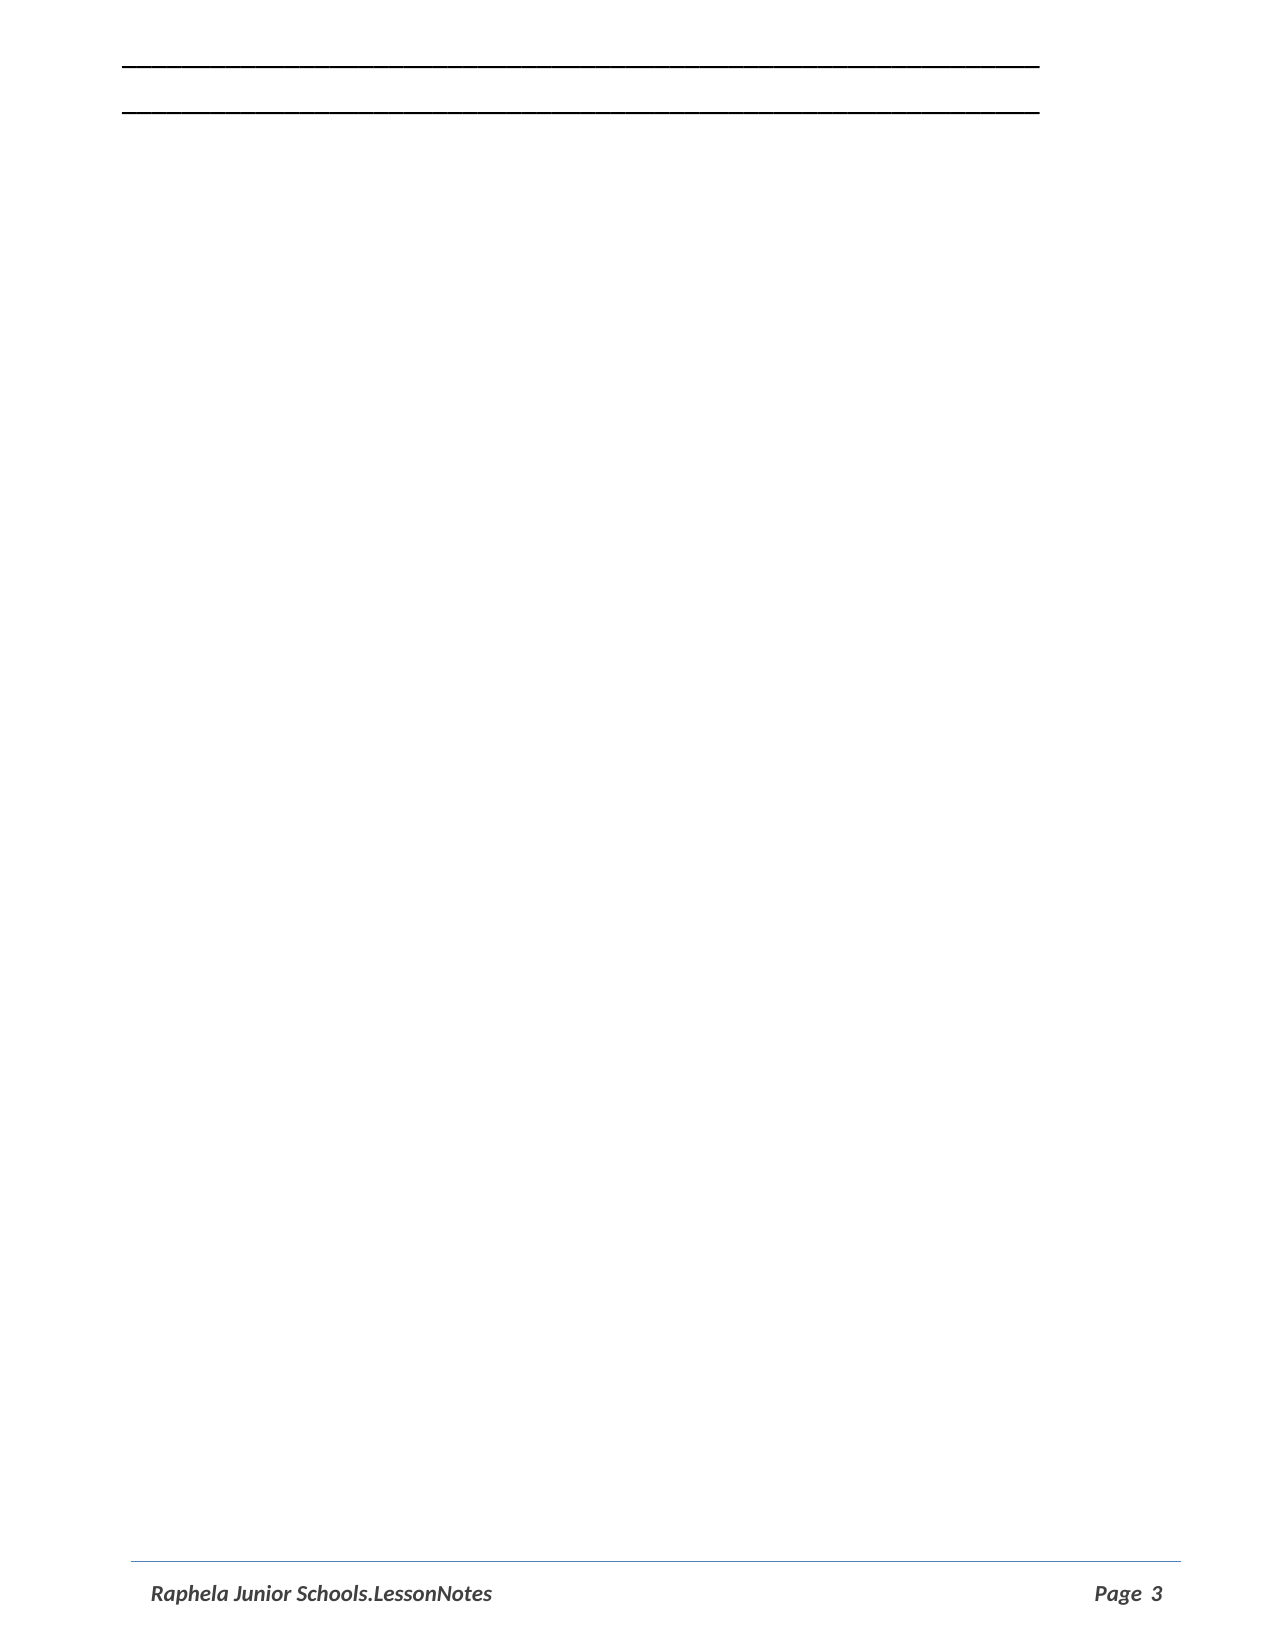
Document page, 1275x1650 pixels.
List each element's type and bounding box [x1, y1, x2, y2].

text [122, 28, 1181, 119]
